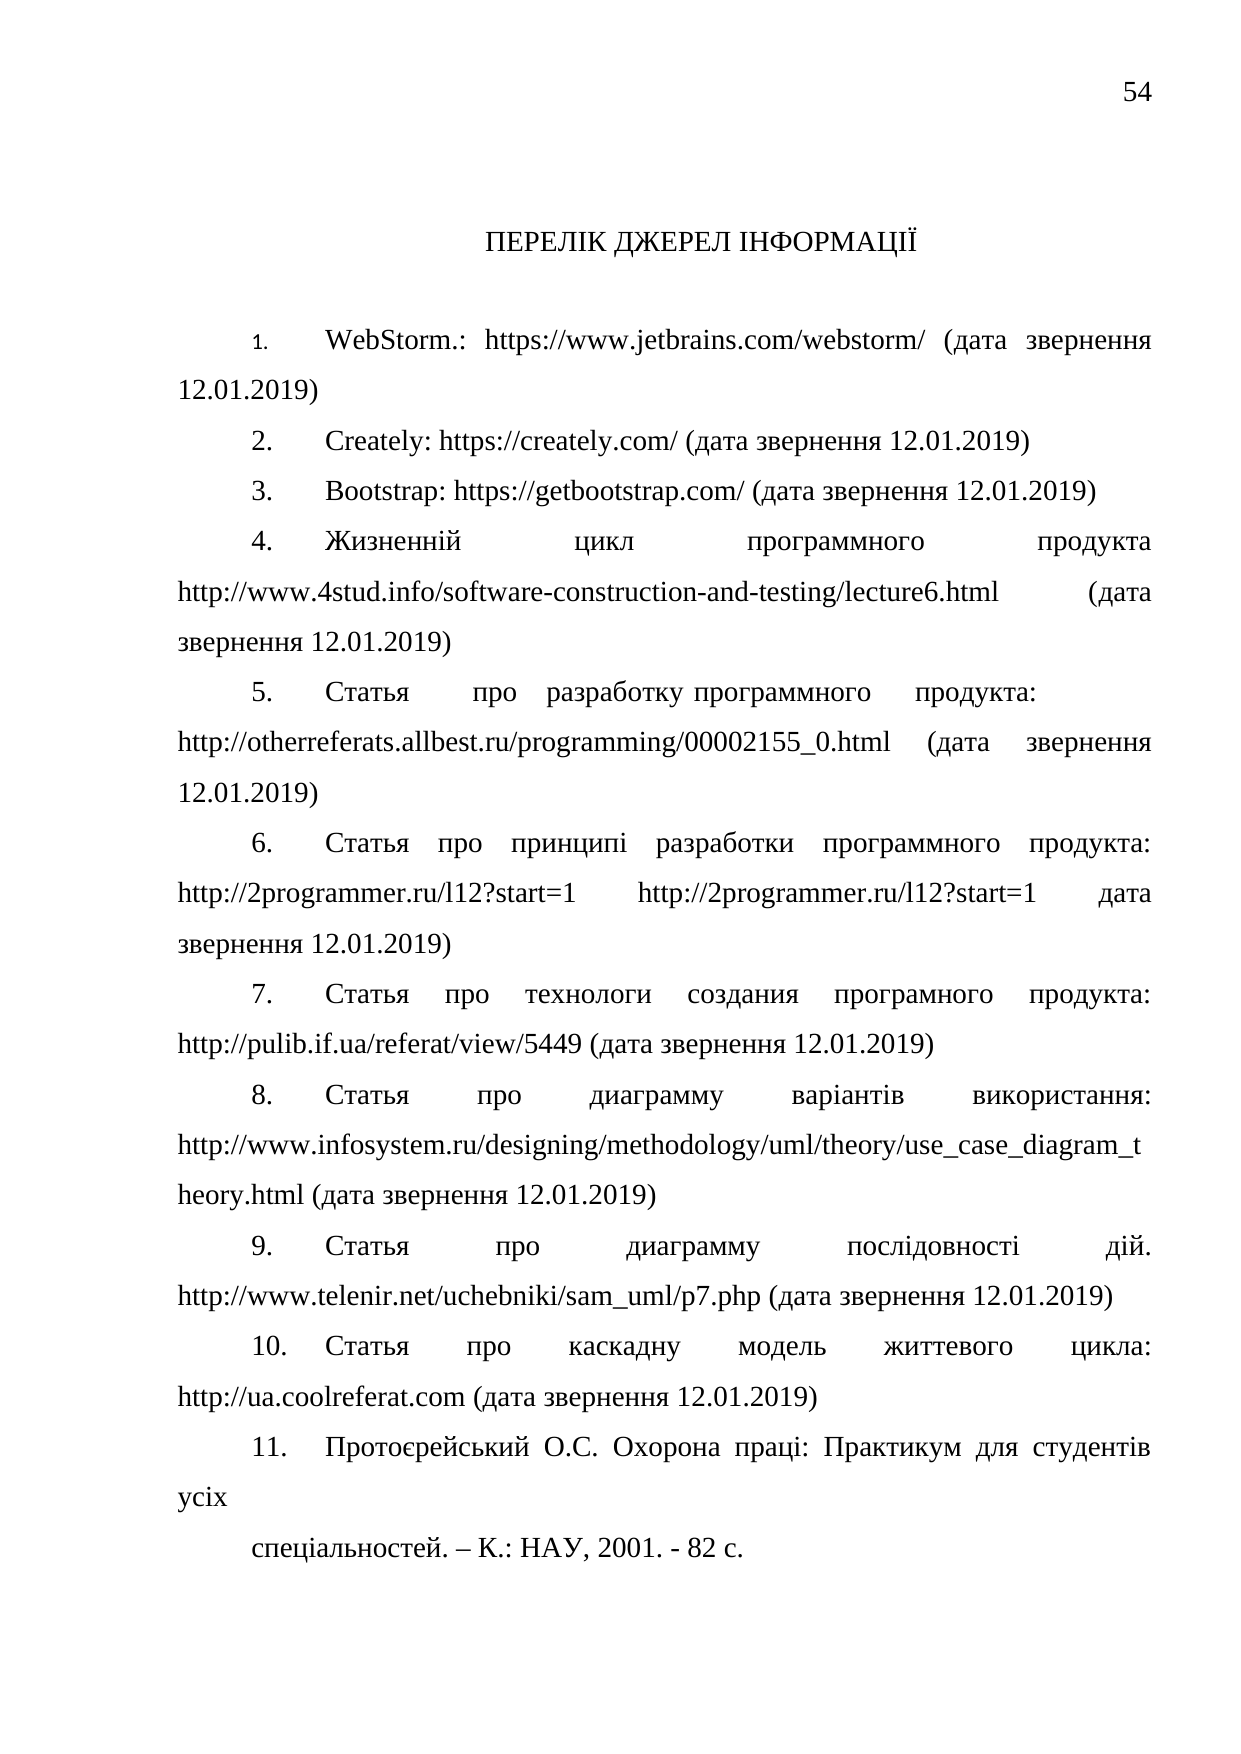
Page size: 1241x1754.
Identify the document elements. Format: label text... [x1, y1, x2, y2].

text спеціальностей. – К.: НАУ, 2001. - 82 с. [177, 1530, 1152, 1563]
list Статья про разработку программного продукта: http://otherreferats.allbest.ru/programming/00002155_0.html (дата звернення 12.01.2019) [177, 674, 1152, 808]
list Статья про диаграмму послідовності дій. http://www.telenir.net/uchebniki/sam_uml/p7.php (дата звернення 12.01.2019) [177, 1228, 1152, 1312]
list WebStorm.: https://www.jetbrains.com/webstorm/ (дата звернення 12.01.2019) [177, 322, 1152, 406]
subtitle ПЕРЕЛІК ДЖЕРЕЛ ІНФОРМАЦІЇ [250, 224, 1152, 257]
list Протоєрейський О.С. Охорона праці: Практикум для студентів усіх [177, 1429, 1152, 1513]
list Creately: https://creately.com/ (дата звернення 12.01.2019) [177, 423, 1152, 456]
list Bootstrap: https://getbootstrap.com/ (дата звернення 12.01.2019) [177, 473, 1152, 507]
list Статья про технологи создания програмного продукта: http://pulib.if.ua/referat/view/5449 (дата звернення 12.01.2019) [177, 976, 1152, 1060]
list Статья про каскадну модель життевого цикла: http://ua.coolreferat.com (дата звернення 12.01.2019) [177, 1328, 1152, 1412]
list Статья про диаграмму варіантів використання: http://www.infosystem.ru/designing/methodology/uml/theory/use_case_diagram_theory.html (дата звернення 12.01.2019) [177, 1077, 1152, 1211]
list Жизненній цикл программного продукта http://www.4stud.info/software-construction-and-testing/lecture6.html (дата звернення 12.01.2019) [177, 523, 1152, 657]
list Статья про принципі разработки программного продукта: http://2programmer.ru/l12?start=1 http://2programmer.ru/l12?start=1 дата звернення 12.01.2019) [177, 825, 1152, 959]
